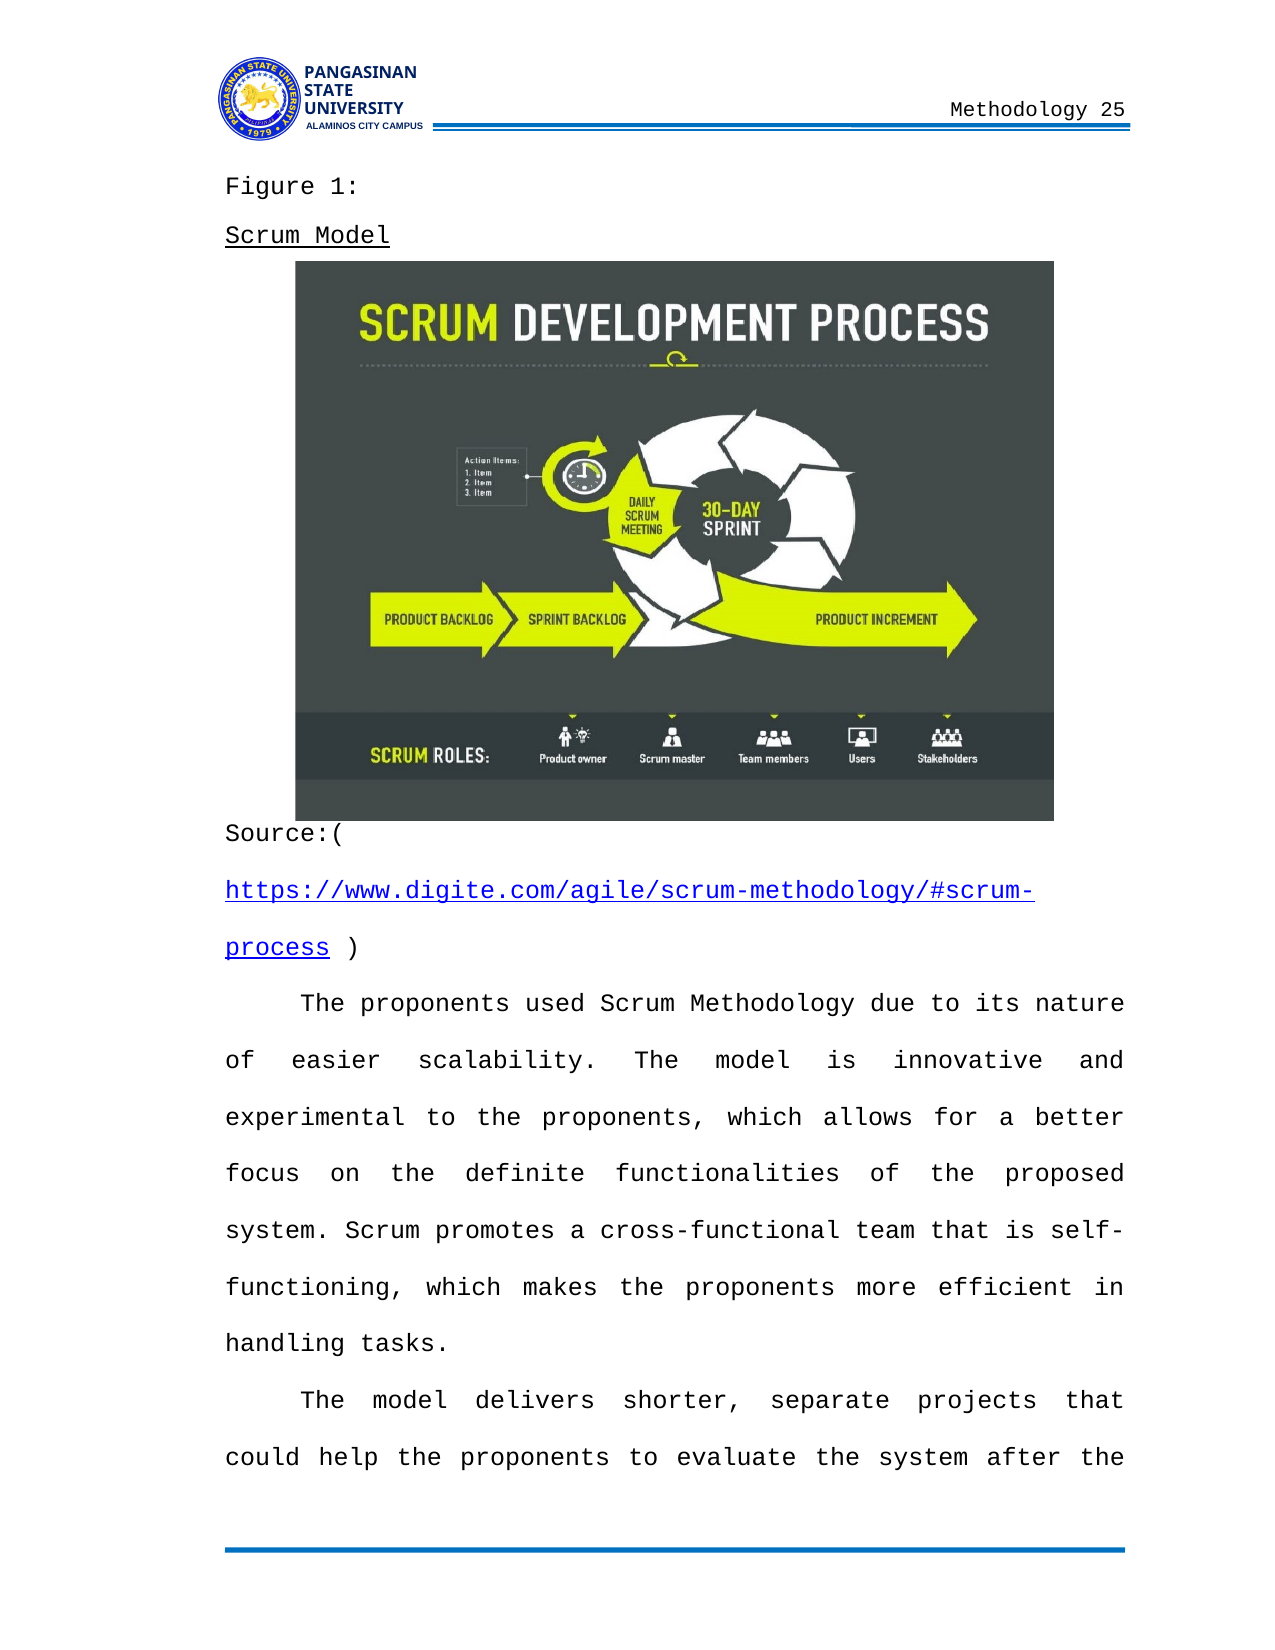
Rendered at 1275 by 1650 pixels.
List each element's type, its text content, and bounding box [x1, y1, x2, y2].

text The proponents used Scrum Methodology due to its nature of easier scalability. The model is innovative and experimental to the proponents, which allows for a better focus on the definite functionalities of the proposed system. Scrum promotes a cross-functional team that is self-functioning, which makes the proponents more efficient in handling tasks. [225, 991, 1125, 1359]
picture [295, 261, 1054, 821]
picture [218, 57, 301, 141]
